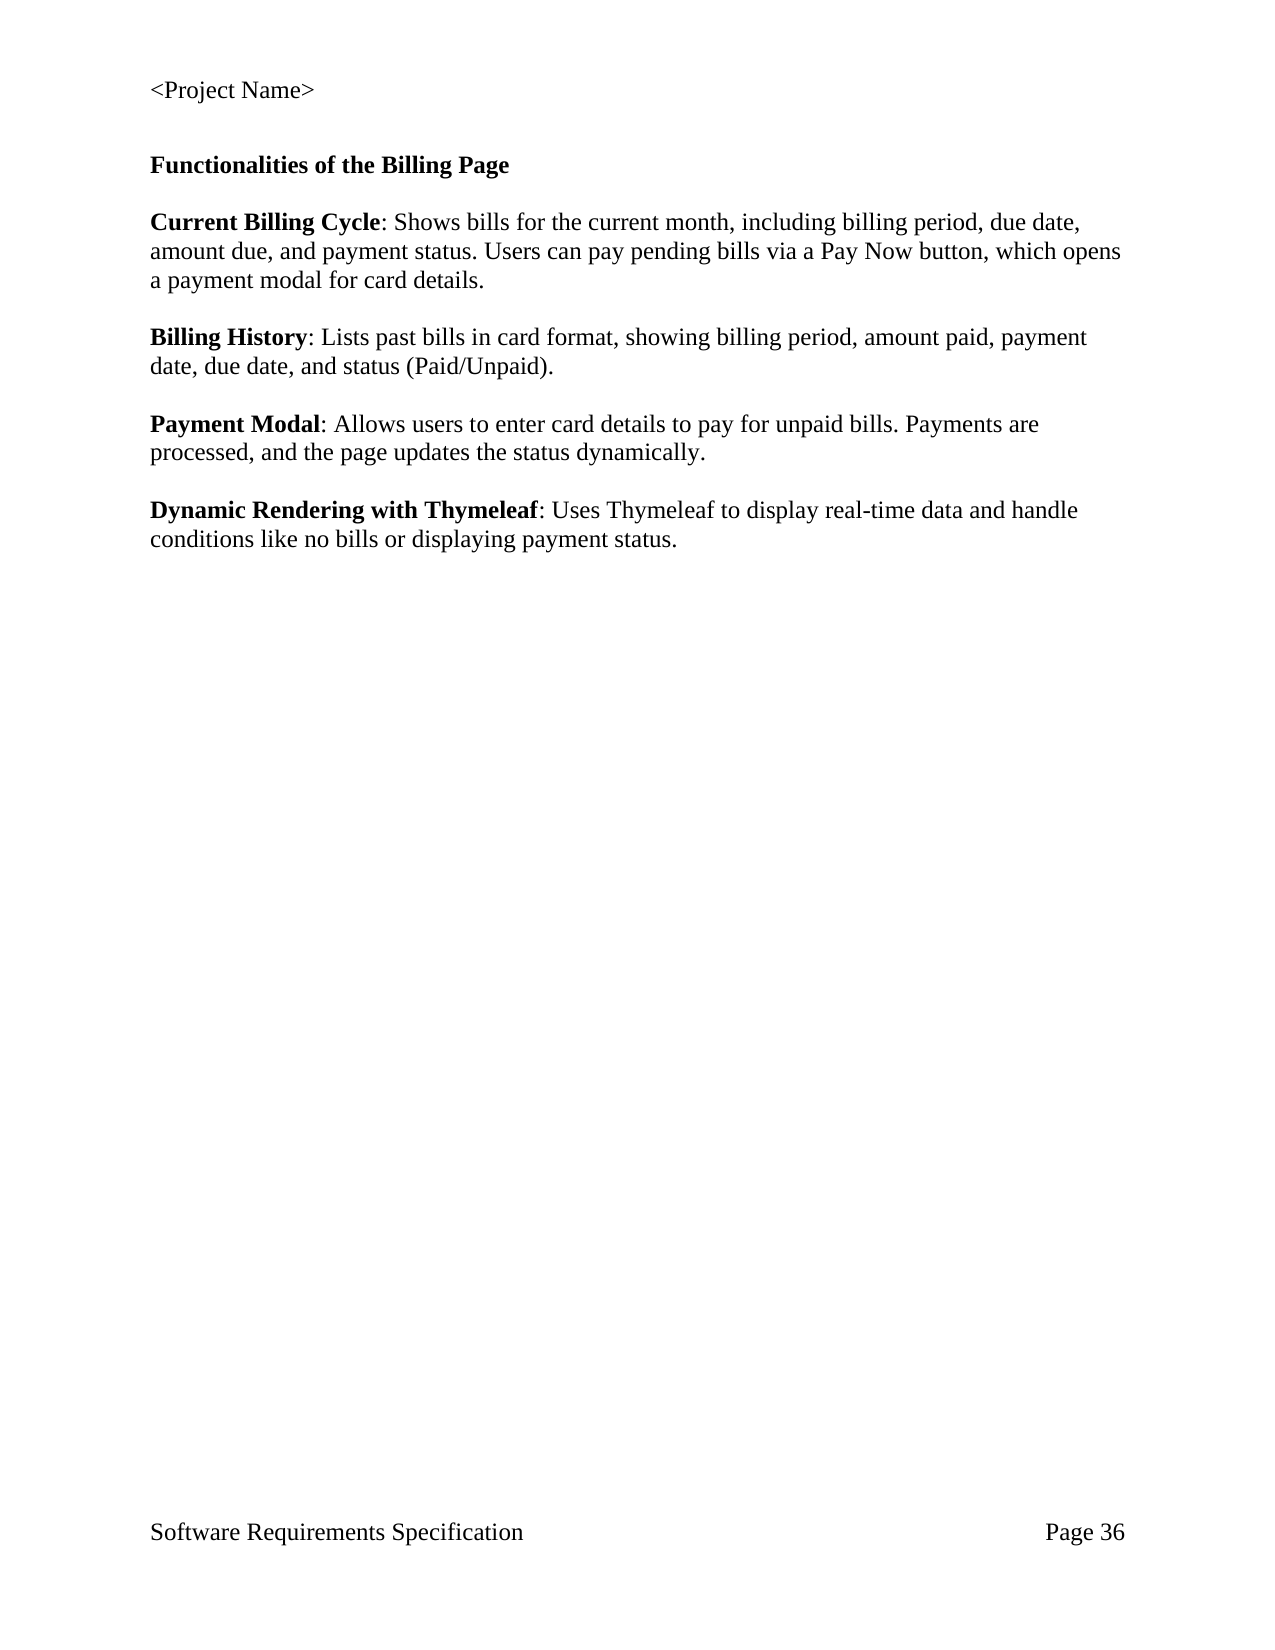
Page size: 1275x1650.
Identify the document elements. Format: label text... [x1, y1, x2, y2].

text Current Billing Cycle: Shows bills for the current month, including billing period, due date, amount due, and payment status. Users can pay pending bills via a Pay Now button, which opens a payment modal for card details. [150, 207, 1125, 294]
text Dynamic Rendering with Thymeleaf: Uses Thymeleaf to display real-time data and handle conditions like no bills or displaying payment status. [150, 495, 1125, 552]
text Payment Modal: Allows users to enter card details to pay for unpaid bills. Payments are processed, and the page updates the status dynamically. [150, 409, 1125, 466]
text Billing History: Lists past bills in card format, showing billing period, amount paid, payment date, due date, and status (Paid/Unpaid). [150, 322, 1125, 380]
text Functionalities of the Billing Page [150, 150, 1125, 179]
